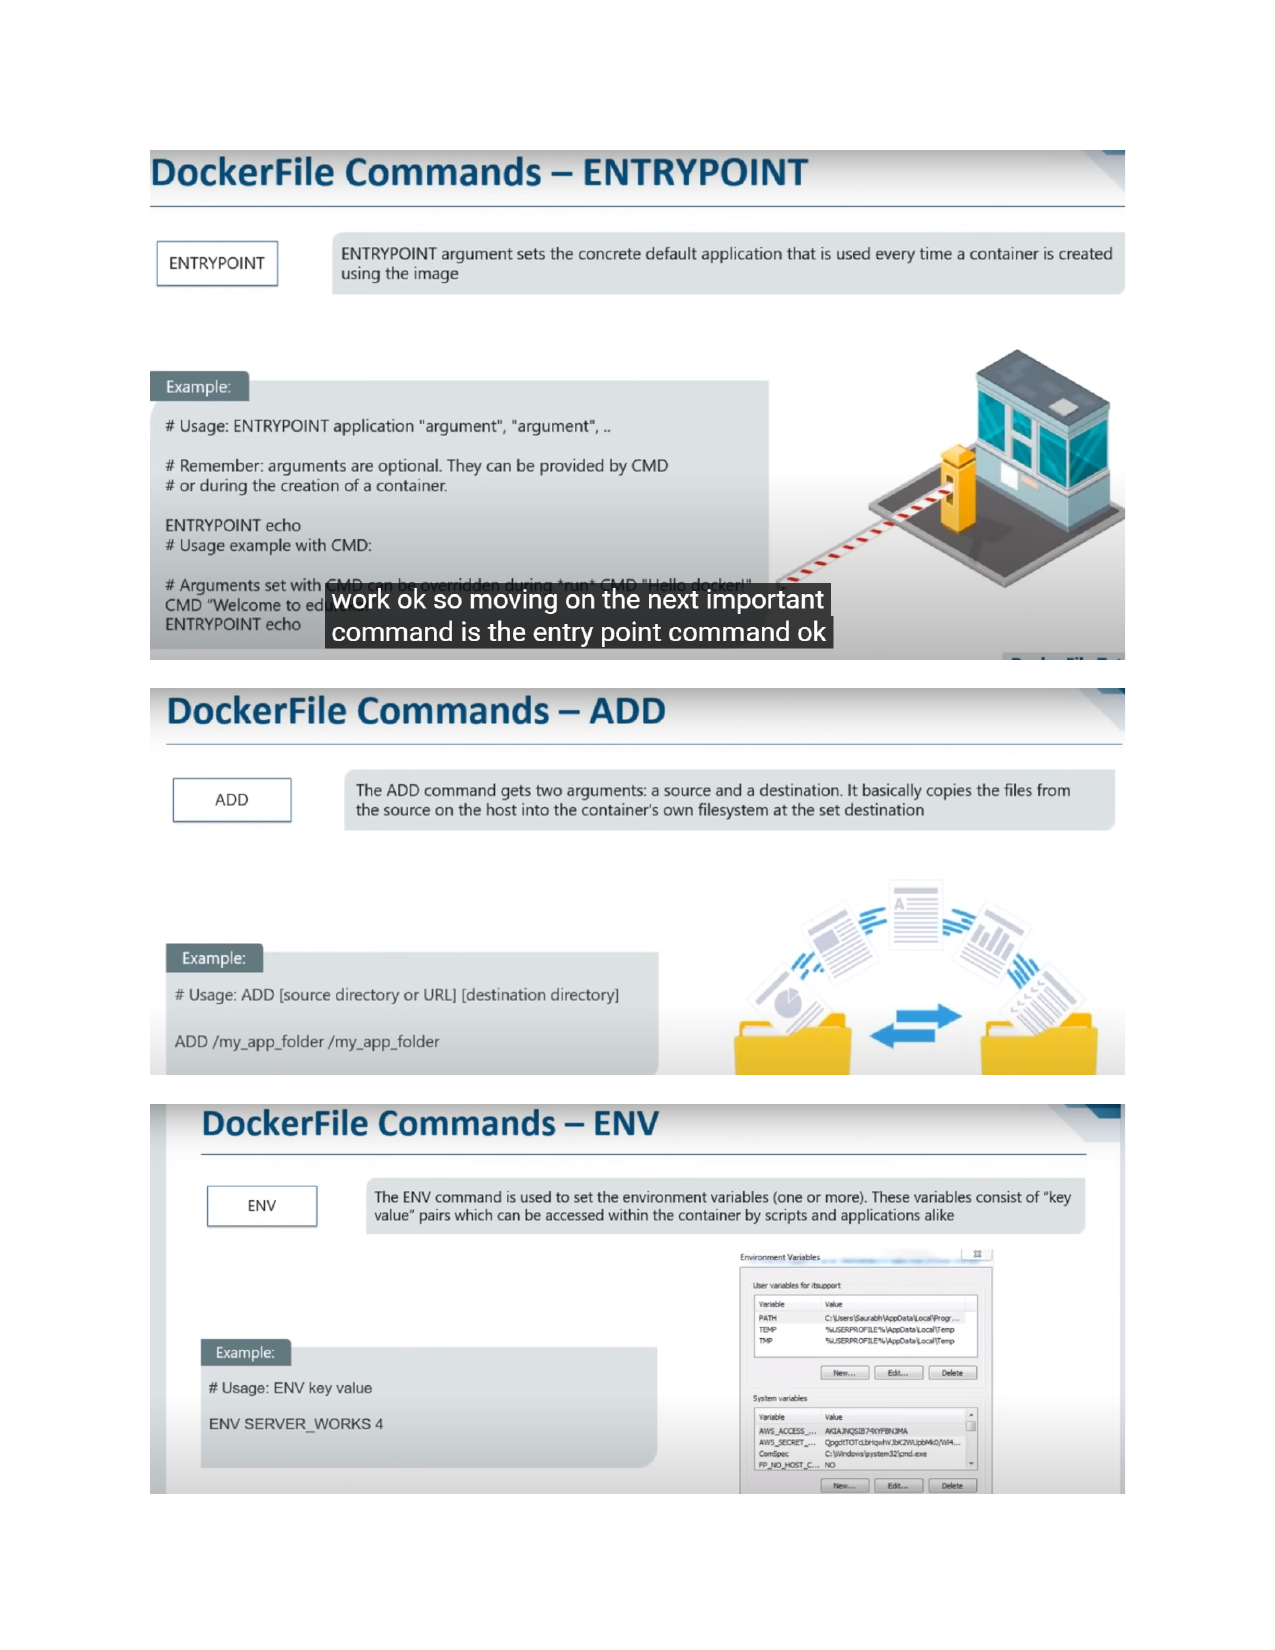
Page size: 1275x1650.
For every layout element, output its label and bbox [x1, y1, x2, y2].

picture [150, 150, 1125, 660]
picture [150, 1104, 1125, 1494]
picture [150, 688, 1125, 1075]
